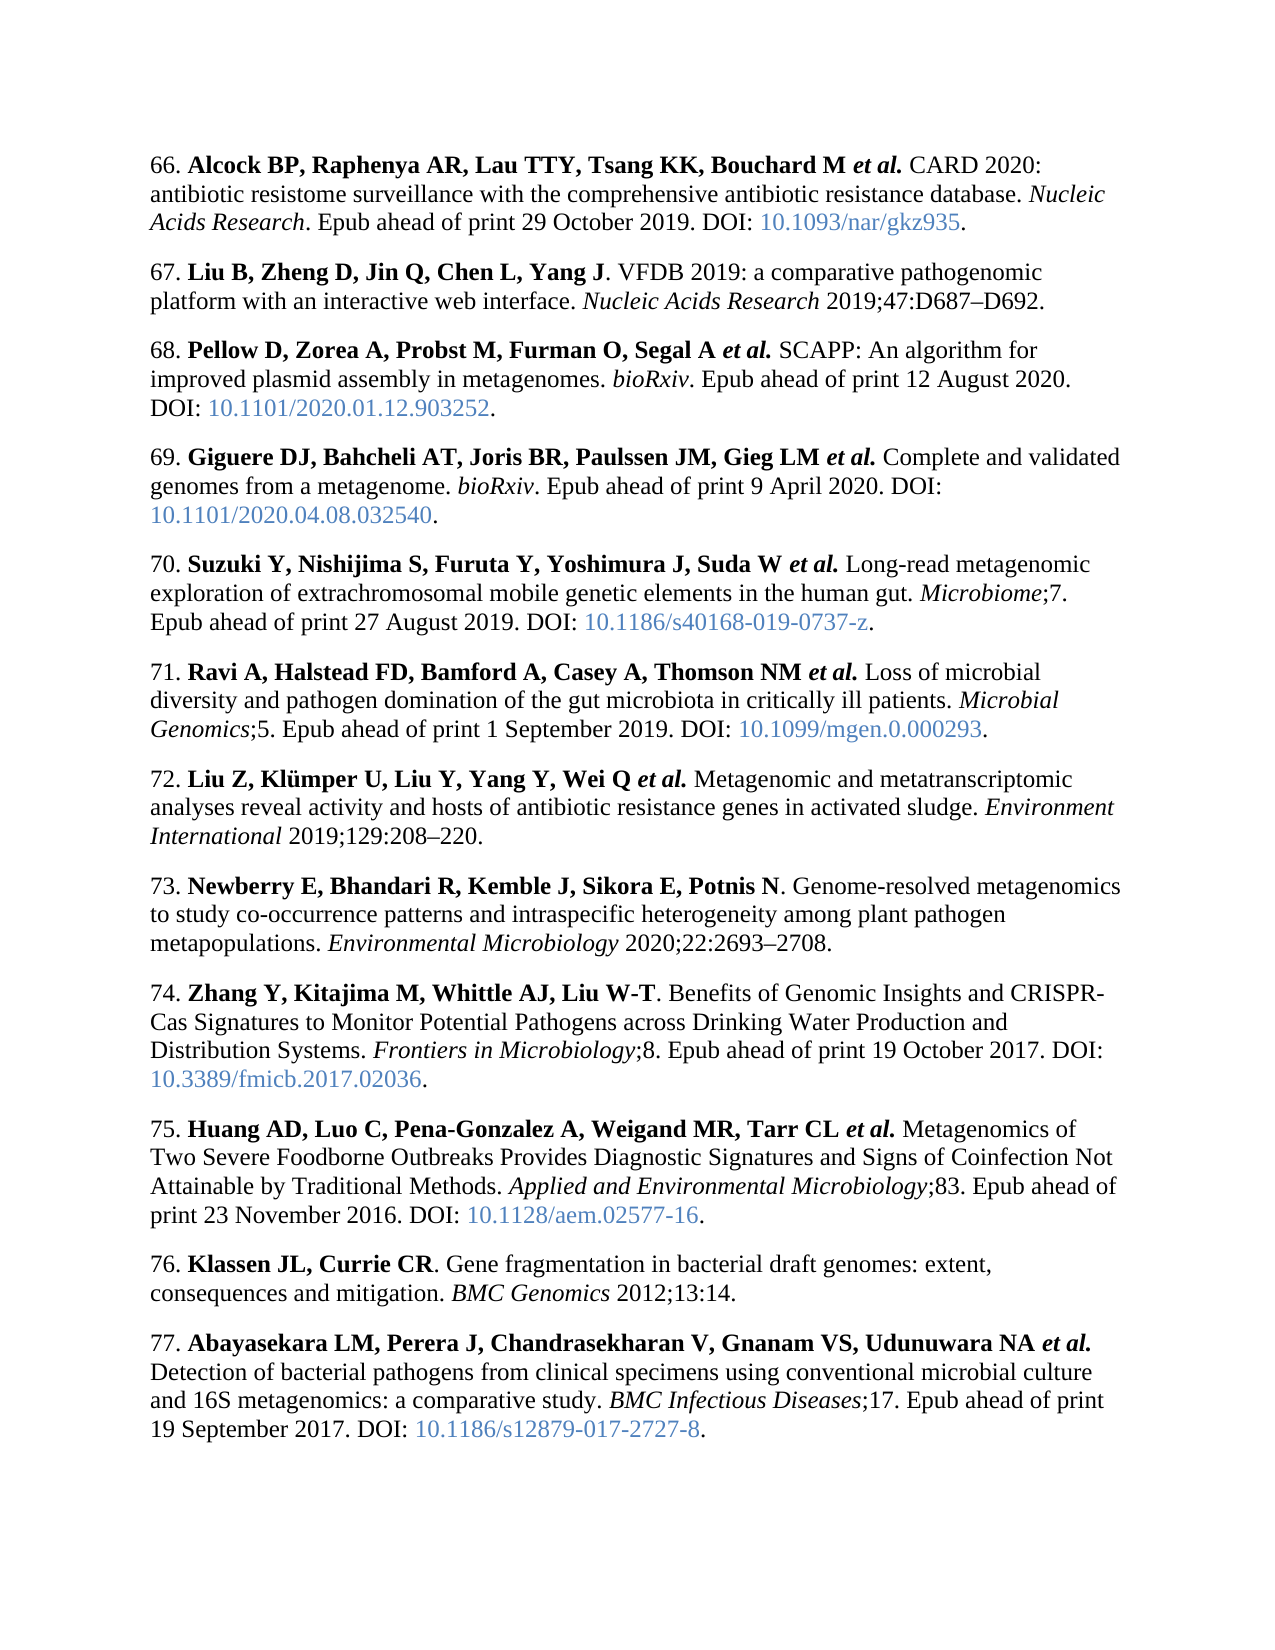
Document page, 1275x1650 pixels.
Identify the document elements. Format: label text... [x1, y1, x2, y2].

text 70. Suzuki Y, Nishijima S, Furuta Y, Yoshimura J, Suda W et al. Long-read metagenomic exploration of extrachromosomal mobile genetic elements in the human gut. Microbiome;7. Epub ahead of print 27 August 2019. DOI: 10.1186/s40168-019-0737-z. [150, 549, 1125, 636]
text 67. Liu B, Zheng D, Jin Q, Chen L, Yang J. VFDB 2019: a comparative pathogenomic platform with an interactive web interface. Nucleic Acids Research 2019;47:D687–D692. [150, 257, 1125, 314]
text 75. Huang AD, Luo C, Pena-Gonzalez A, Weigand MR, Tarr CL et al. Metagenomics of Two Severe Foodborne Outbreaks Provides Diagnostic Signatures and Signs of Coinfection Not Attainable by Traditional Methods. Applied and Environmental Microbiology;83. Epub ahead of print 23 November 2016. DOI: 10.1128/aem.02577-16. [150, 1114, 1125, 1229]
text 71. Ravi A, Halstead FD, Bamford A, Casey A, Thomson NM et al. Loss of microbial diversity and pathogen domination of the gut microbiota in critically ill patients. Microbial Genomics;5. Epub ahead of print 1 September 2019. DOI: 10.1099/mgen.0.000293. [150, 657, 1125, 743]
text 72. Liu Z, Klümper U, Liu Y, Yang Y, Wei Q et al. Metagenomic and metatranscriptomic analyses reveal activity and hosts of antibiotic resistance genes in activated sludge. Environment International 2019;129:208–220. [150, 764, 1125, 850]
text 73. Newberry E, Bhandari R, Kemble J, Sikora E, Potnis N. Genome‐resolved metagenomics to study co‐occurrence patterns and intraspecific heterogeneity among plant pathogen metapopulations. Environmental Microbiology 2020;22:2693–2708. [150, 871, 1125, 957]
text 74. Zhang Y, Kitajima M, Whittle AJ, Liu W-T. Benefits of Genomic Insights and CRISPR-Cas Signatures to Monitor Potential Pathogens across Drinking Water Production and Distribution Systems. Frontiers in Microbiology;8. Epub ahead of print 19 October 2017. DOI: 10.3389/fmicb.2017.02036. [150, 978, 1125, 1093]
text 68. Pellow D, Zorea A, Probst M, Furman O, Segal A et al. SCAPP: An algorithm for improved plasmid assembly in metagenomes. bioRxiv. Epub ahead of print 12 August 2020. DOI: 10.1101/2020.01.12.903252. [150, 335, 1125, 422]
text 69. Giguere DJ, Bahcheli AT, Joris BR, Paulssen JM, Gieg LM et al. Complete and validated genomes from a metagenome. bioRxiv. Epub ahead of print 9 April 2020. DOI: 10.1101/2020.04.08.032540. [150, 442, 1125, 529]
text 76. Klassen JL, Currie CR. Gene fragmentation in bacterial draft genomes: extent, consequences and mitigation. BMC Genomics 2012;13:14. [150, 1249, 1125, 1307]
text 77. Abayasekara LM, Perera J, Chandrasekharan V, Gnanam VS, Udunuwara NA et al. Detection of bacterial pathogens from clinical specimens using conventional microbial culture and 16S metagenomics: a comparative study. BMC Infectious Diseases;17. Epub ahead of print 19 September 2017. DOI: 10.1186/s12879-017-2727-8. [150, 1328, 1125, 1443]
text 66. Alcock BP, Raphenya AR, Lau TTY, Tsang KK, Bouchard M et al. CARD 2020: antibiotic resistome surveillance with the comprehensive antibiotic resistance database. Nucleic Acids Research. Epub ahead of print 29 October 2019. DOI: 10.1093/nar/gkz935. [150, 150, 1125, 236]
